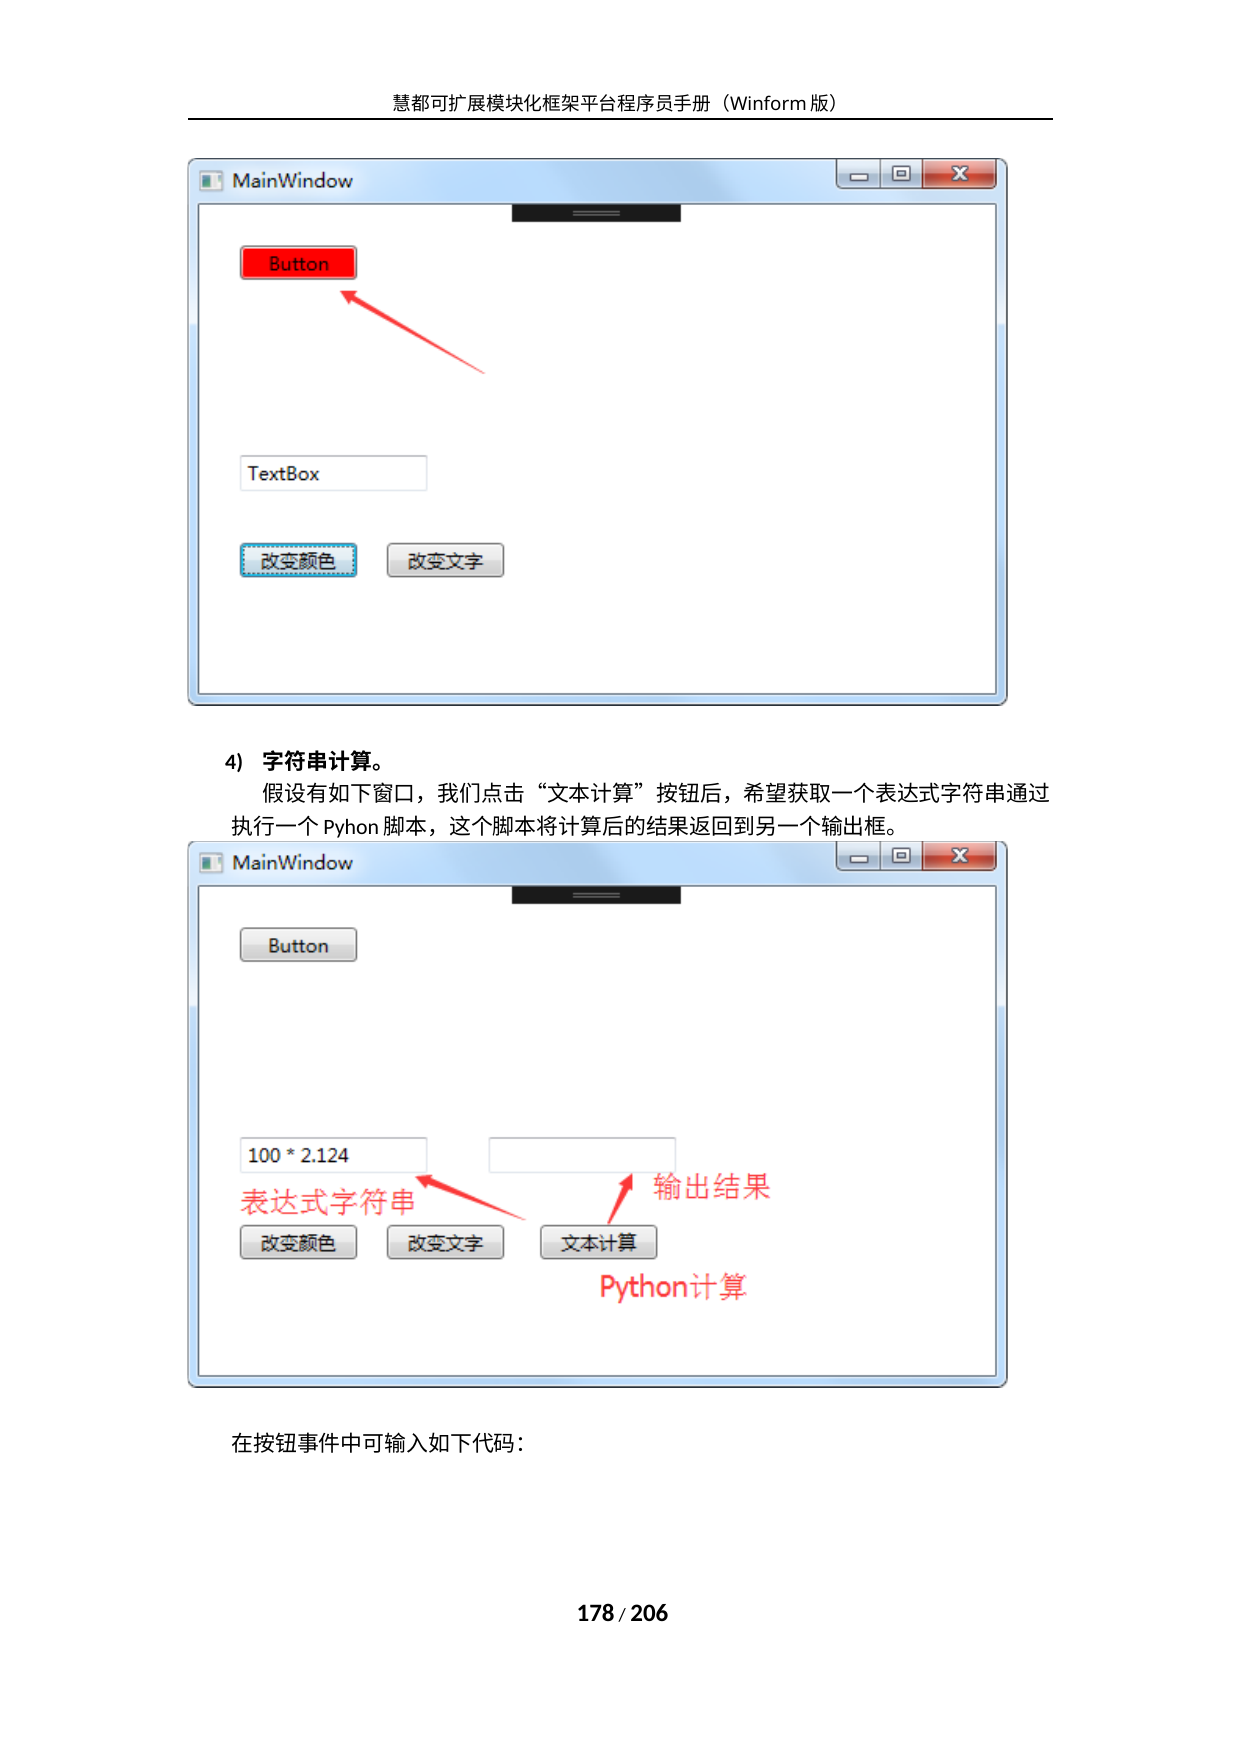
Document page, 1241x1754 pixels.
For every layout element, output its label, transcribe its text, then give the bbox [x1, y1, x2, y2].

text 假设有如下窗口，我们点击“文本计算”按钮后，希望获取一个表达式字符串通过执行一个Pyhon脚本，这个脚本将计算后的结果返回到另一个输出框。 [231, 776, 1053, 841]
picture [187, 841, 1008, 1388]
picture [187, 158, 1008, 706]
text 在按钮事件中可输入如下代码： [187, 1426, 1053, 1458]
list 字符串计算。 [225, 743, 1053, 776]
